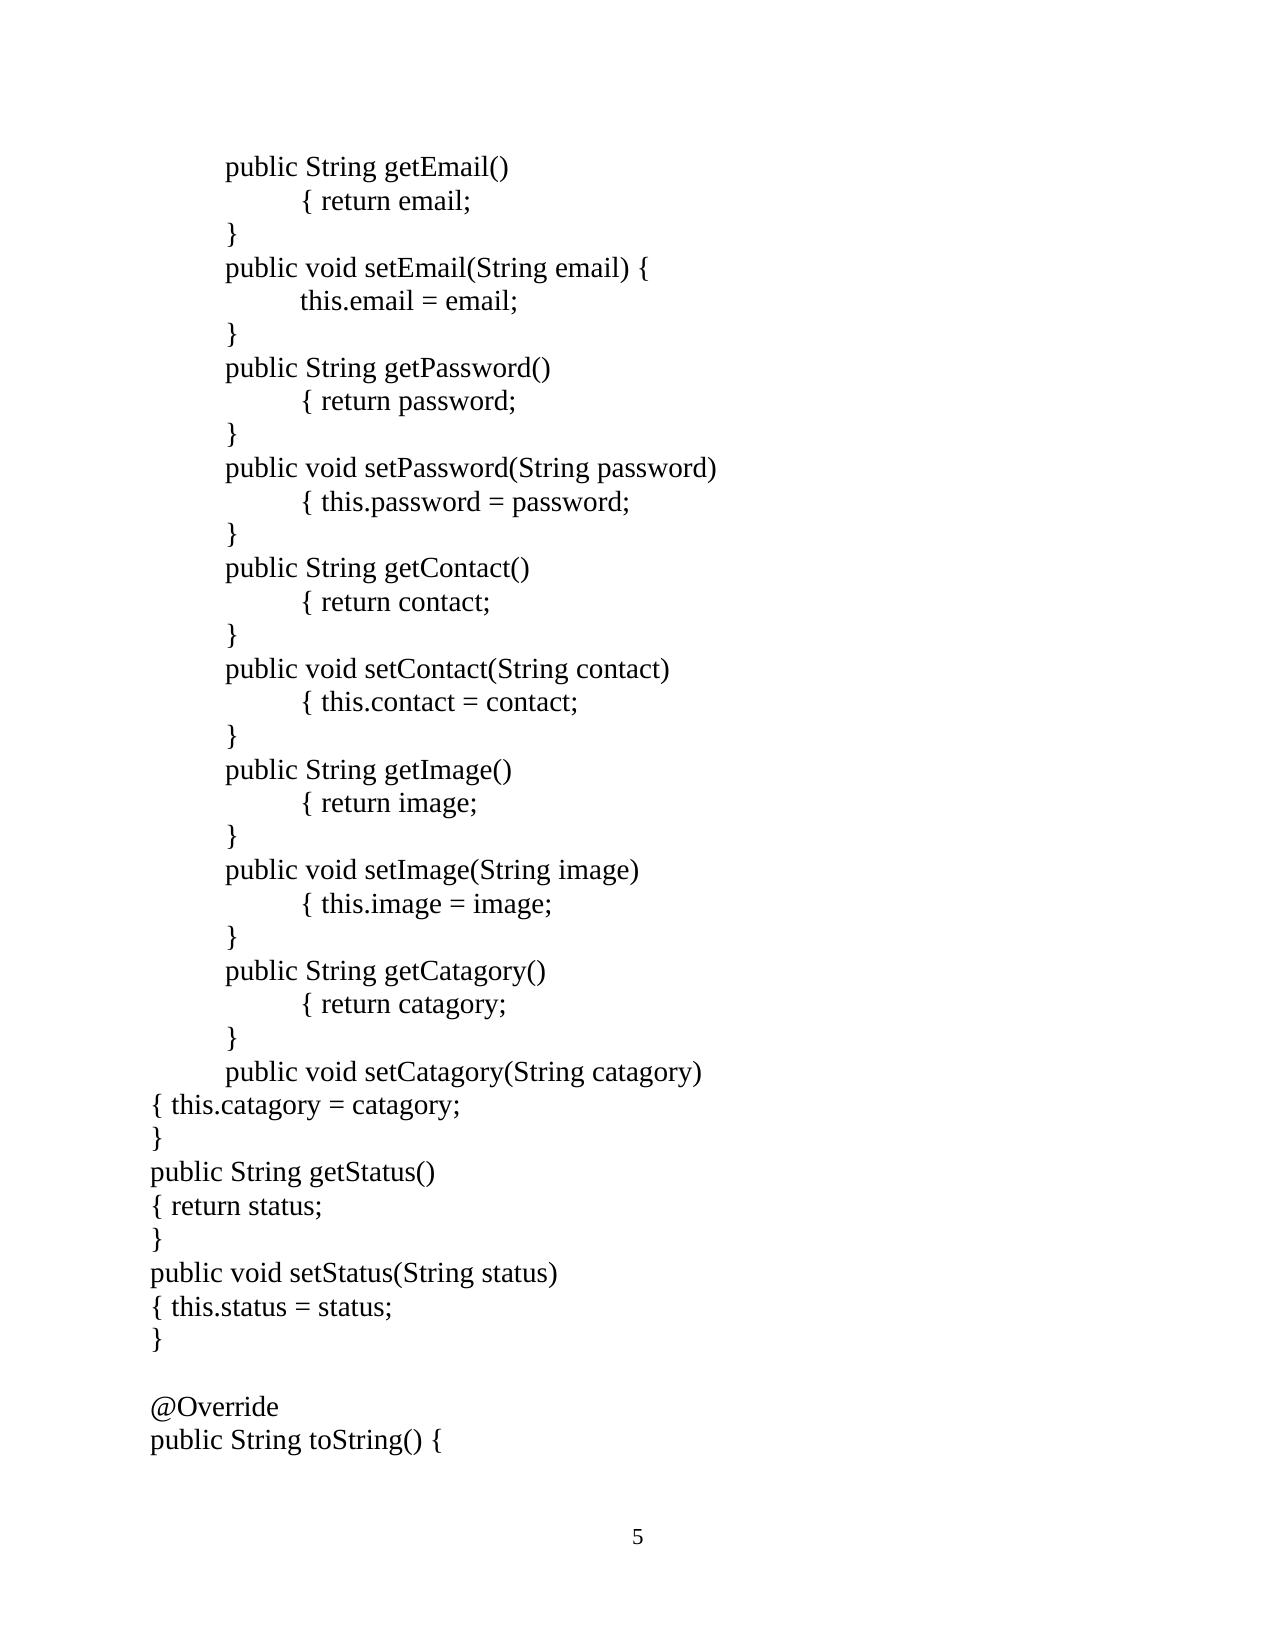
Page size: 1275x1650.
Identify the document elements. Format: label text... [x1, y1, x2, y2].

text } [150, 1121, 1157, 1154]
text public String getPassword() { return password; [225, 350, 609, 417]
text } [150, 1322, 1157, 1356]
text } [225, 216, 1157, 250]
text } [225, 317, 1157, 350]
text public void setCatagory(String catagory) { this.catagory = catagory; [150, 1054, 838, 1121]
text public String toString() { [150, 1423, 1157, 1456]
text } [225, 718, 1157, 752]
text } [225, 1020, 1157, 1054]
text public String getCatagory() { return catagory; [225, 953, 609, 1020]
text } [225, 417, 1157, 450]
text public String getStatus() { return status; [150, 1154, 467, 1222]
text public String getEmail() { return email; [225, 149, 582, 216]
text public void setPassword(String password) { this.password = password; [225, 450, 838, 517]
text @Override [150, 1389, 1157, 1423]
text public void setStatus(String status) { this.status = status; [150, 1255, 609, 1322]
text } [225, 517, 1157, 551]
text public void setContact(String contact) { this.contact = contact; [225, 651, 763, 718]
text public void setEmail(String email) { this.email = email; [225, 250, 652, 317]
text } [225, 618, 1157, 651]
text public String getContact() { return contact; [225, 551, 609, 618]
text } [150, 1222, 1157, 1255]
text public String getImage() { return image; [225, 752, 582, 819]
text public void setImage(String image) { this.image = image; [225, 852, 763, 919]
text } [225, 819, 1157, 852]
text } [225, 919, 1157, 953]
